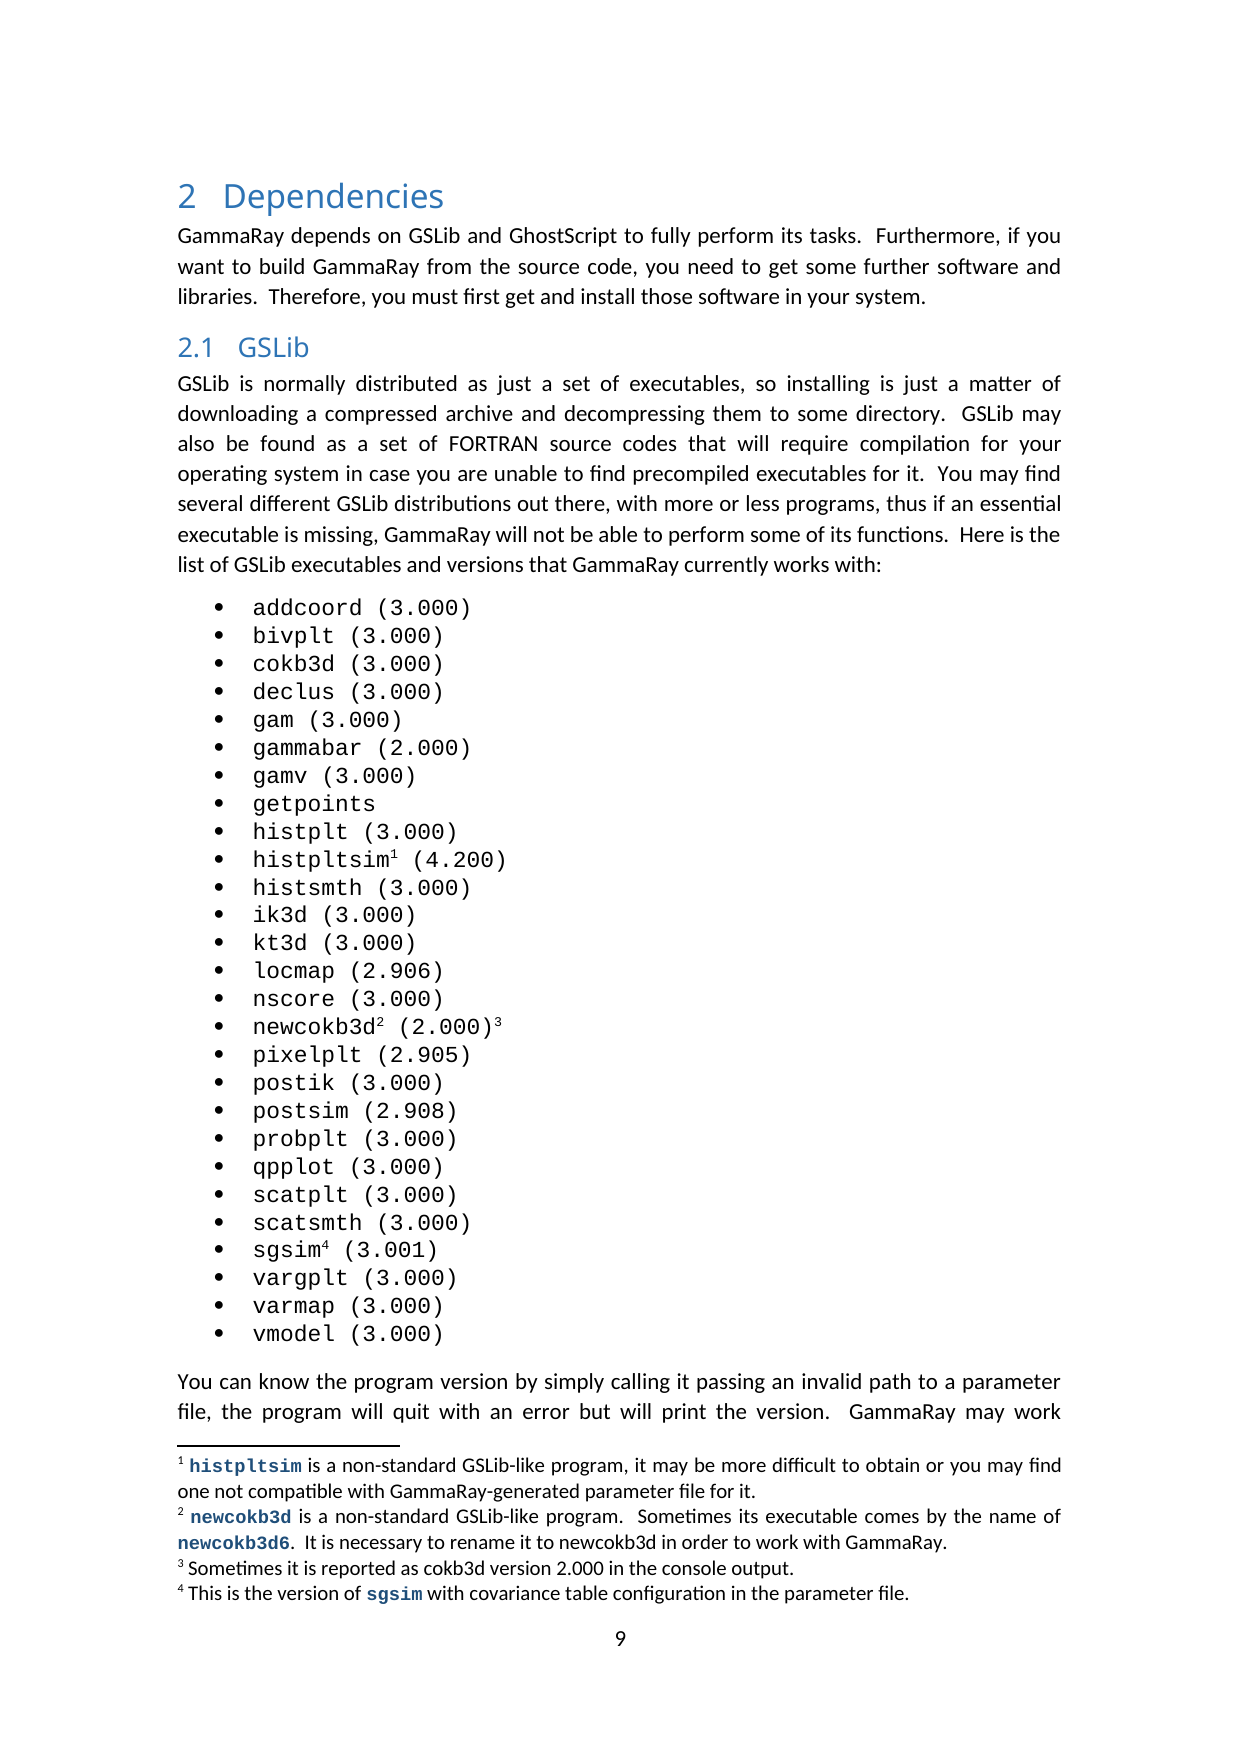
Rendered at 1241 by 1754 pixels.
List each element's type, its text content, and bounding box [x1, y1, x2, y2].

list histpltsim (4.200) [215, 848, 1063, 874]
list postik (3.000) [215, 1071, 1063, 1097]
subtitle Dependencies [177, 173, 1063, 218]
list histsmth (3.000) [215, 876, 1063, 902]
list gam (3.000) [215, 708, 1063, 734]
list varmap (3.000) [215, 1295, 1063, 1321]
list declus (3.000) [215, 681, 1063, 706]
list locmap (2.906) [215, 960, 1063, 986]
text GammaRay depends on GSLib and GhostScript to fully perform its tasks. Furthermore, if you want to build GammaRay from the source code, you need to get some further software and libraries. Therefore, you must first get and install those software in your system. [177, 222, 1063, 310]
list ik3d (3.000) [215, 904, 1063, 930]
list nscore (3.000) [215, 988, 1063, 1013]
list vmodel (3.000) [215, 1323, 1063, 1348]
list probplt (3.000) [215, 1127, 1063, 1153]
list gammabar (2.000) [215, 736, 1063, 762]
text GSLib is normally distributed as just a set of executables, so installing is just a matter of downloading a compressed archive and decompressing them to some directory. GSLib may also be found as a set of FORTRAN source codes that will require compilation for your operating system in case you are unable to find precompiled executables for it. You may find several different GSLib distributions out there, with more or less programs, thus if an essential executable is missing, GammaRay will not be able to perform some of its functions. Here is the list of GSLib executables and versions that GammaRay currently works with: [177, 369, 1063, 578]
subtitle GSLib [177, 329, 1063, 366]
list histplt (3.000) [215, 820, 1063, 846]
list gamv (3.000) [215, 764, 1063, 790]
list scatplt (3.000) [215, 1183, 1063, 1209]
list vargplt (3.000) [215, 1267, 1063, 1293]
list kt3d (3.000) [215, 932, 1063, 958]
list newcokb3d (2.000) [215, 1016, 1063, 1041]
list qpplot (3.000) [215, 1155, 1063, 1181]
list postsim (2.908) [215, 1099, 1063, 1125]
list scatsmth (3.000) [215, 1211, 1063, 1237]
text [177, 1367, 1063, 1425]
list getpoints [215, 792, 1063, 818]
list sgsim (3.001) [215, 1239, 1063, 1265]
list addcoord (3.000) [215, 597, 1063, 623]
list bivplt (3.000) [215, 625, 1063, 651]
list cokb3d (3.000) [215, 653, 1063, 678]
list pixelplt (2.905) [215, 1043, 1063, 1069]
